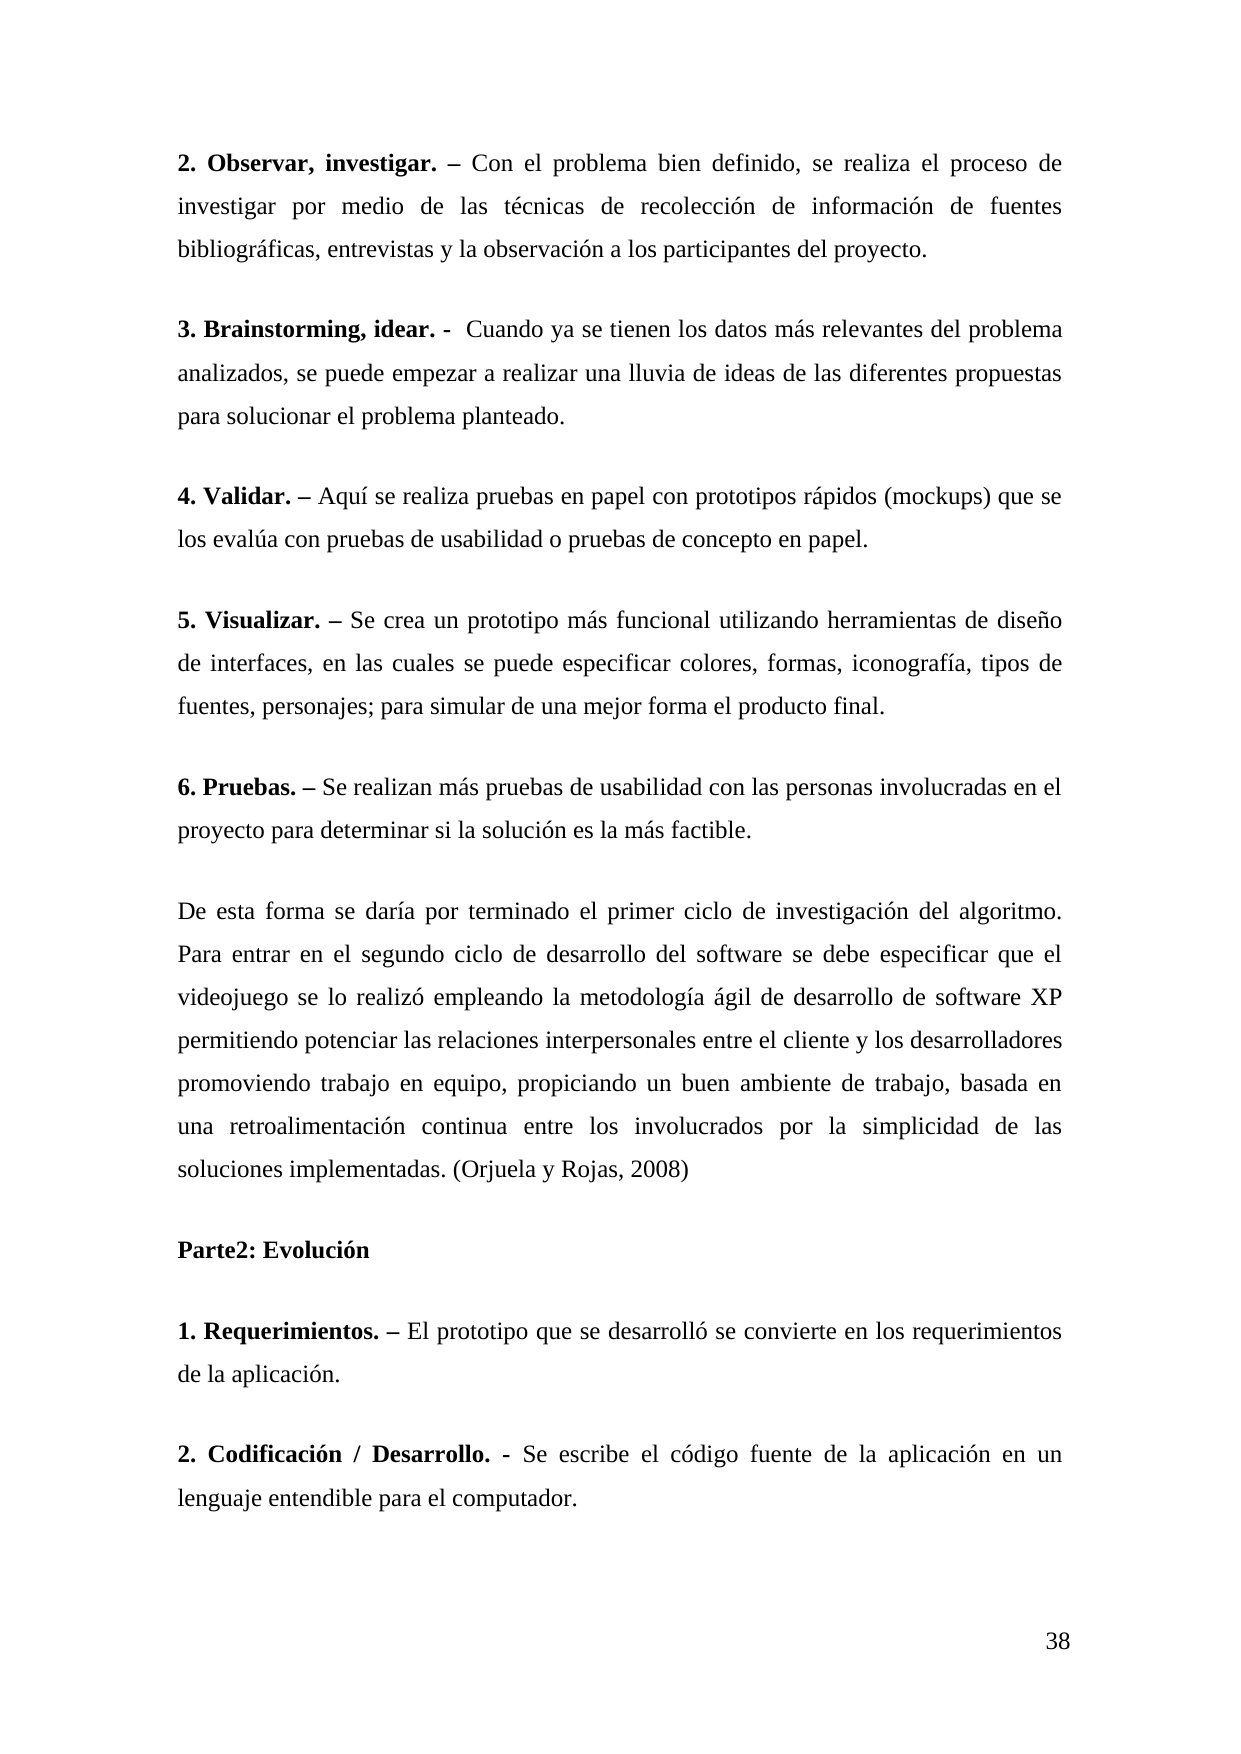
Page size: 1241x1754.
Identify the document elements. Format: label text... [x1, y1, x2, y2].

text 5. Visualizar. – Se crea un prototipo más funcional utilizando herramientas de diseño de interfaces, en las cuales se puede especificar colores, formas, iconografía, tipos de fuentes, personajes; para simular de una mejor forma el producto final. [177, 605, 1063, 720]
text 2. Codificación / Desarrollo. - Se escribe el código fuente de la aplicación en un lenguaje entendible para el computador. [177, 1439, 1063, 1511]
text De esta forma se daría por terminado el primer ciclo de investigación del algoritmo. Para entrar en el segundo ciclo de desarrollo del software se debe especificar que el videojuego se lo realizó empleando la metodología ágil de desarrollo de software XP permitiendo potenciar las relaciones interpersonales entre el cliente y los desarrolladores promoviendo trabajo en equipo, propiciando un buen ambiente de trabajo, basada en una retroalimentación continua entre los involucrados por la simplicidad de las soluciones implementadas. (Orjuela y Rojas, 2008) [177, 896, 1063, 1183]
text 3. Brainstorming, idear. - Cuando ya se tienen los datos más relevantes del problema analizados, se puede empezar a realizar una lluvia de ideas de las diferentes propuestas para solucionar el problema planteado. [177, 314, 1063, 429]
text Parte2: Evolución [177, 1235, 1063, 1264]
text 2. Observar, investigar. – Con el problema bien definido, se realiza el proceso de investigar por medio de las técnicas de recolección de información de fuentes bibliográficas, entrevistas y la observación a los participantes del proyecto. [177, 148, 1063, 263]
text 6. Pruebas. – Se realizan más pruebas de usabilidad con las personas involucradas en el proyecto para determinar si la solución es la más factible. [177, 772, 1063, 844]
text 4. Validar. – Aquí se realiza pruebas en papel con prototipos rápidos (mockups) que se los evalúa con pruebas de usabilidad o pruebas de concepto en papel. [177, 481, 1063, 553]
text 1. Requerimientos. – El prototipo que se desarrolló se convierte en los requerimientos de la aplicación. [177, 1316, 1063, 1388]
